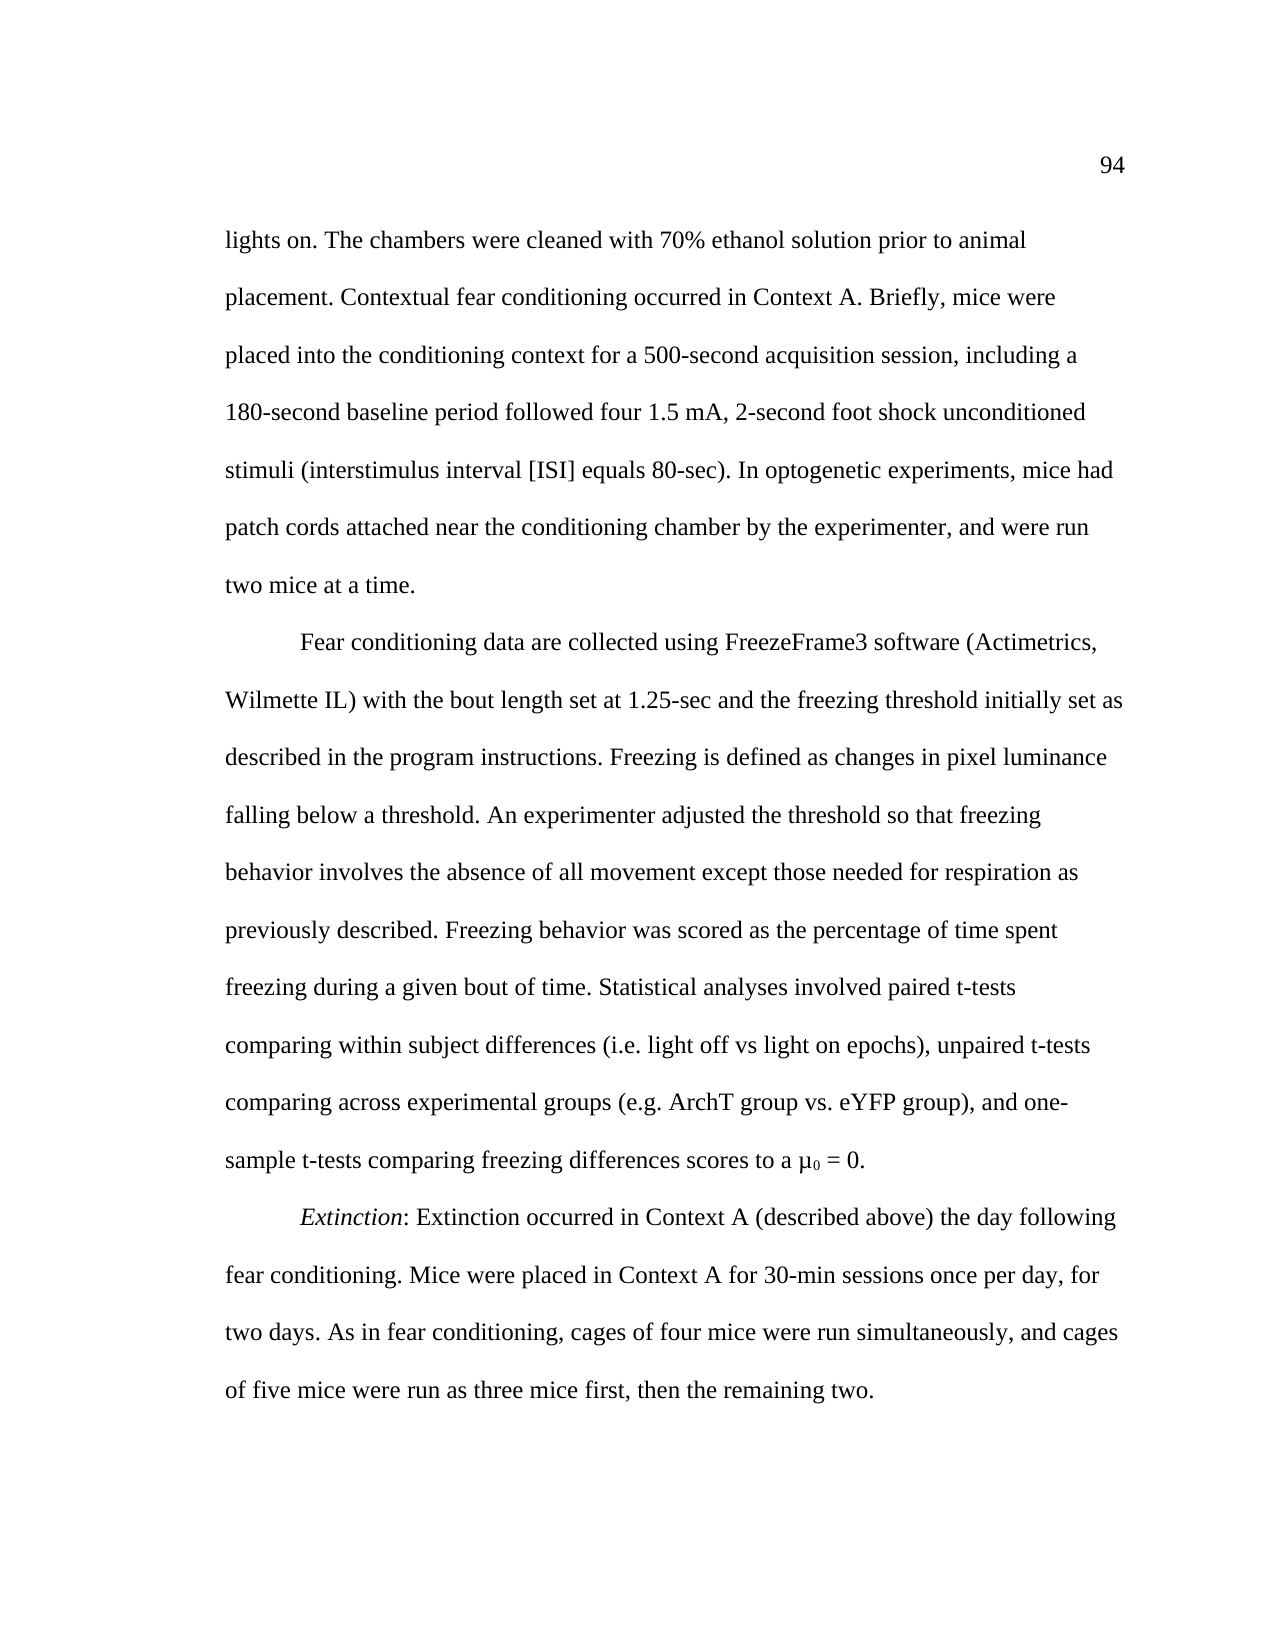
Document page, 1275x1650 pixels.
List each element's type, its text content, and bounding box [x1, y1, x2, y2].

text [225, 225, 1125, 599]
text Fear conditioning data are collected using FreezeFrame3 software (Actimetrics, Wilmette IL) with the bout length set at 1.25-sec and the freezing threshold initially set as described in the program instructions. Freezing is defined as changes in pixel luminance falling below a threshold. An experimenter adjusted the threshold so that freezing behavior involves the absence of all movement except those needed for respiration as previously described. Freezing behavior was scored as the percentage of time spent freezing during a given bout of time. Statistical analyses involved paired t-tests comparing within subject differences (i.e. light off vs light on epochs), unpaired t-tests comparing across experimental groups (e.g. ArchT group vs. eYFP group), and one-sample t-tests comparing freezing differences scores to a µ0 = 0. [225, 627, 1125, 1174]
text Extinction: Extinction occurred in Context A (described above) the day following fear conditioning. Mice were placed in Context A for 30-min sessions once per day, for two days. As in fear conditioning, cages of four mice were run simultaneously, and cages of five mice were run as three mice first, then the remaining two. [225, 1202, 1125, 1404]
